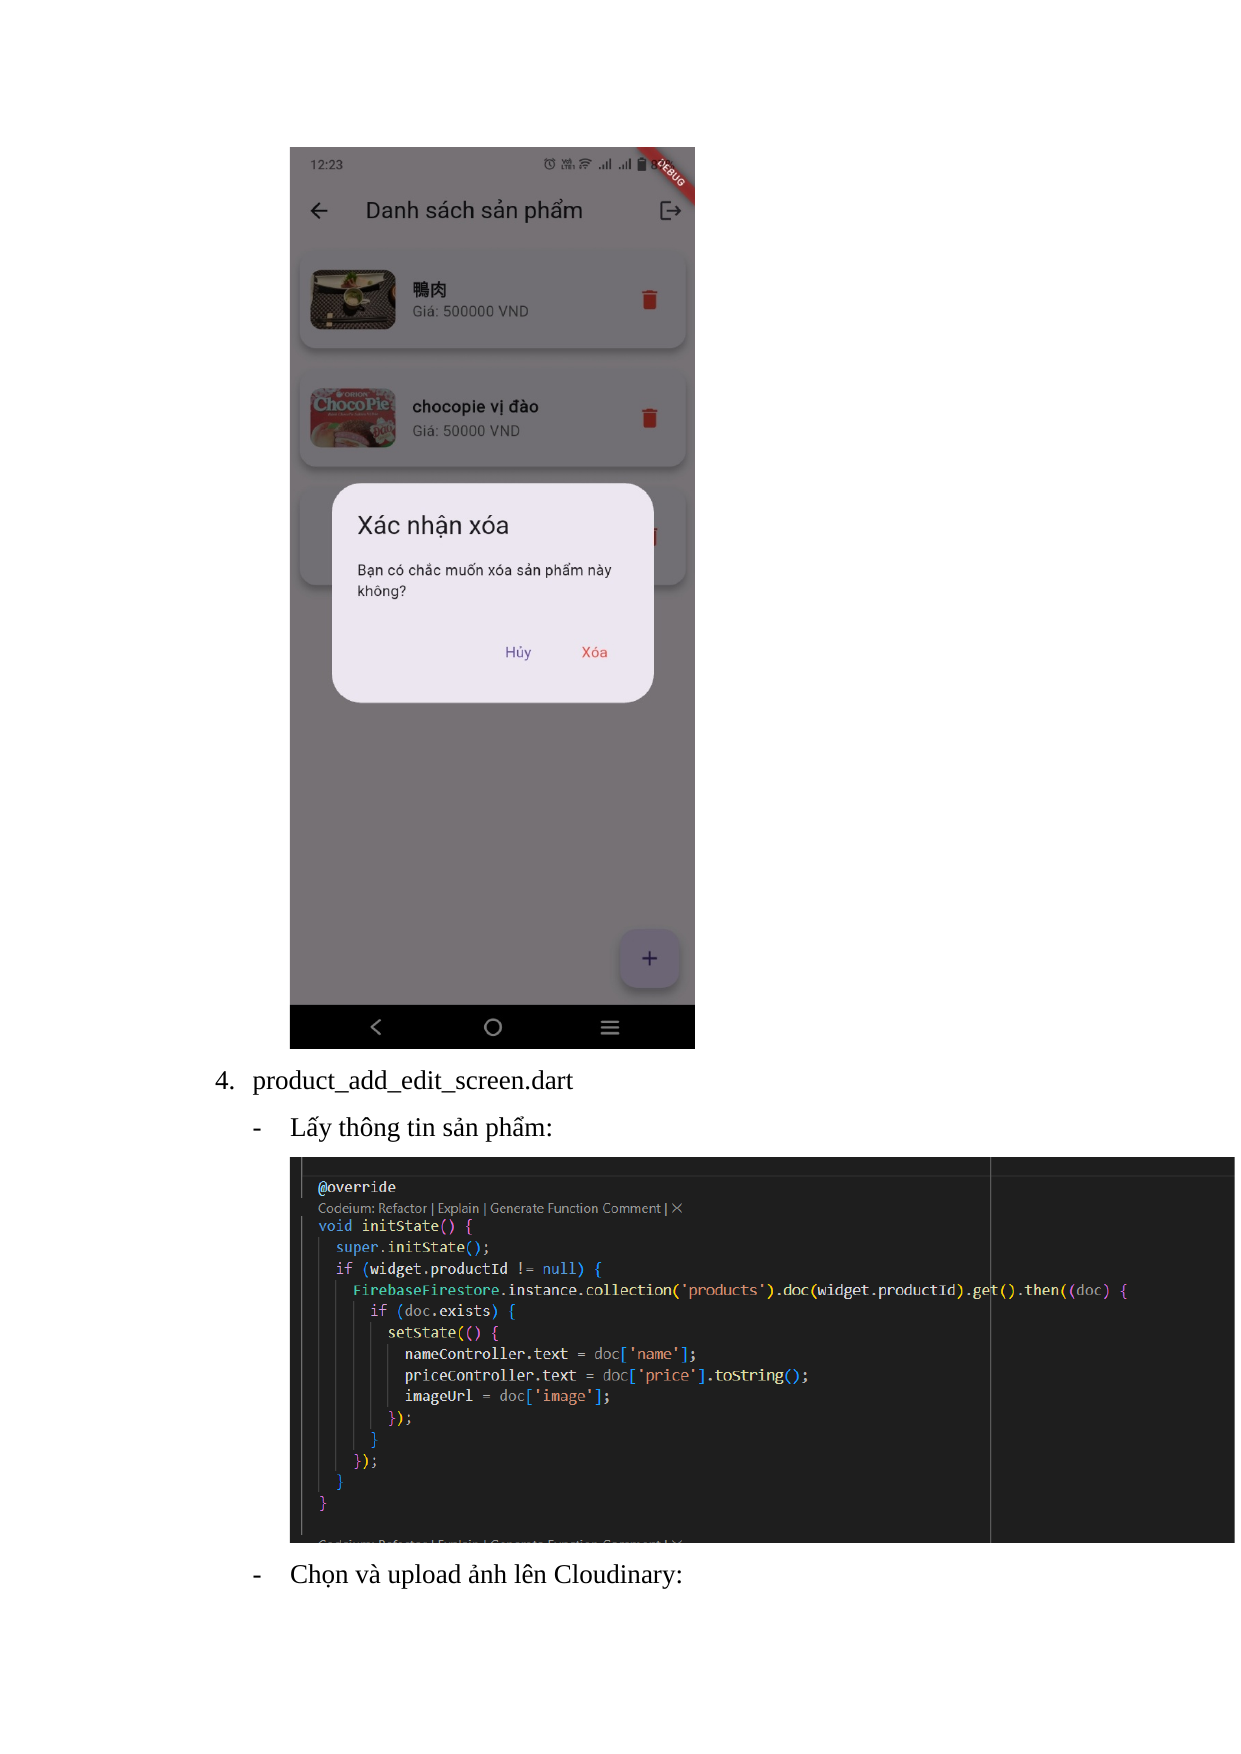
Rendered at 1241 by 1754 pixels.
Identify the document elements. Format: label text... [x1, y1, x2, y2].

list product_add_edit_screen.dart [215, 1064, 1122, 1095]
list Lấy thông tin sản phẩm: [252, 1111, 1122, 1142]
picture [289, 147, 695, 1049]
list Chọn và upload ảnh lên Cloudinary: [252, 1558, 1122, 1589]
picture [289, 1157, 1235, 1543]
